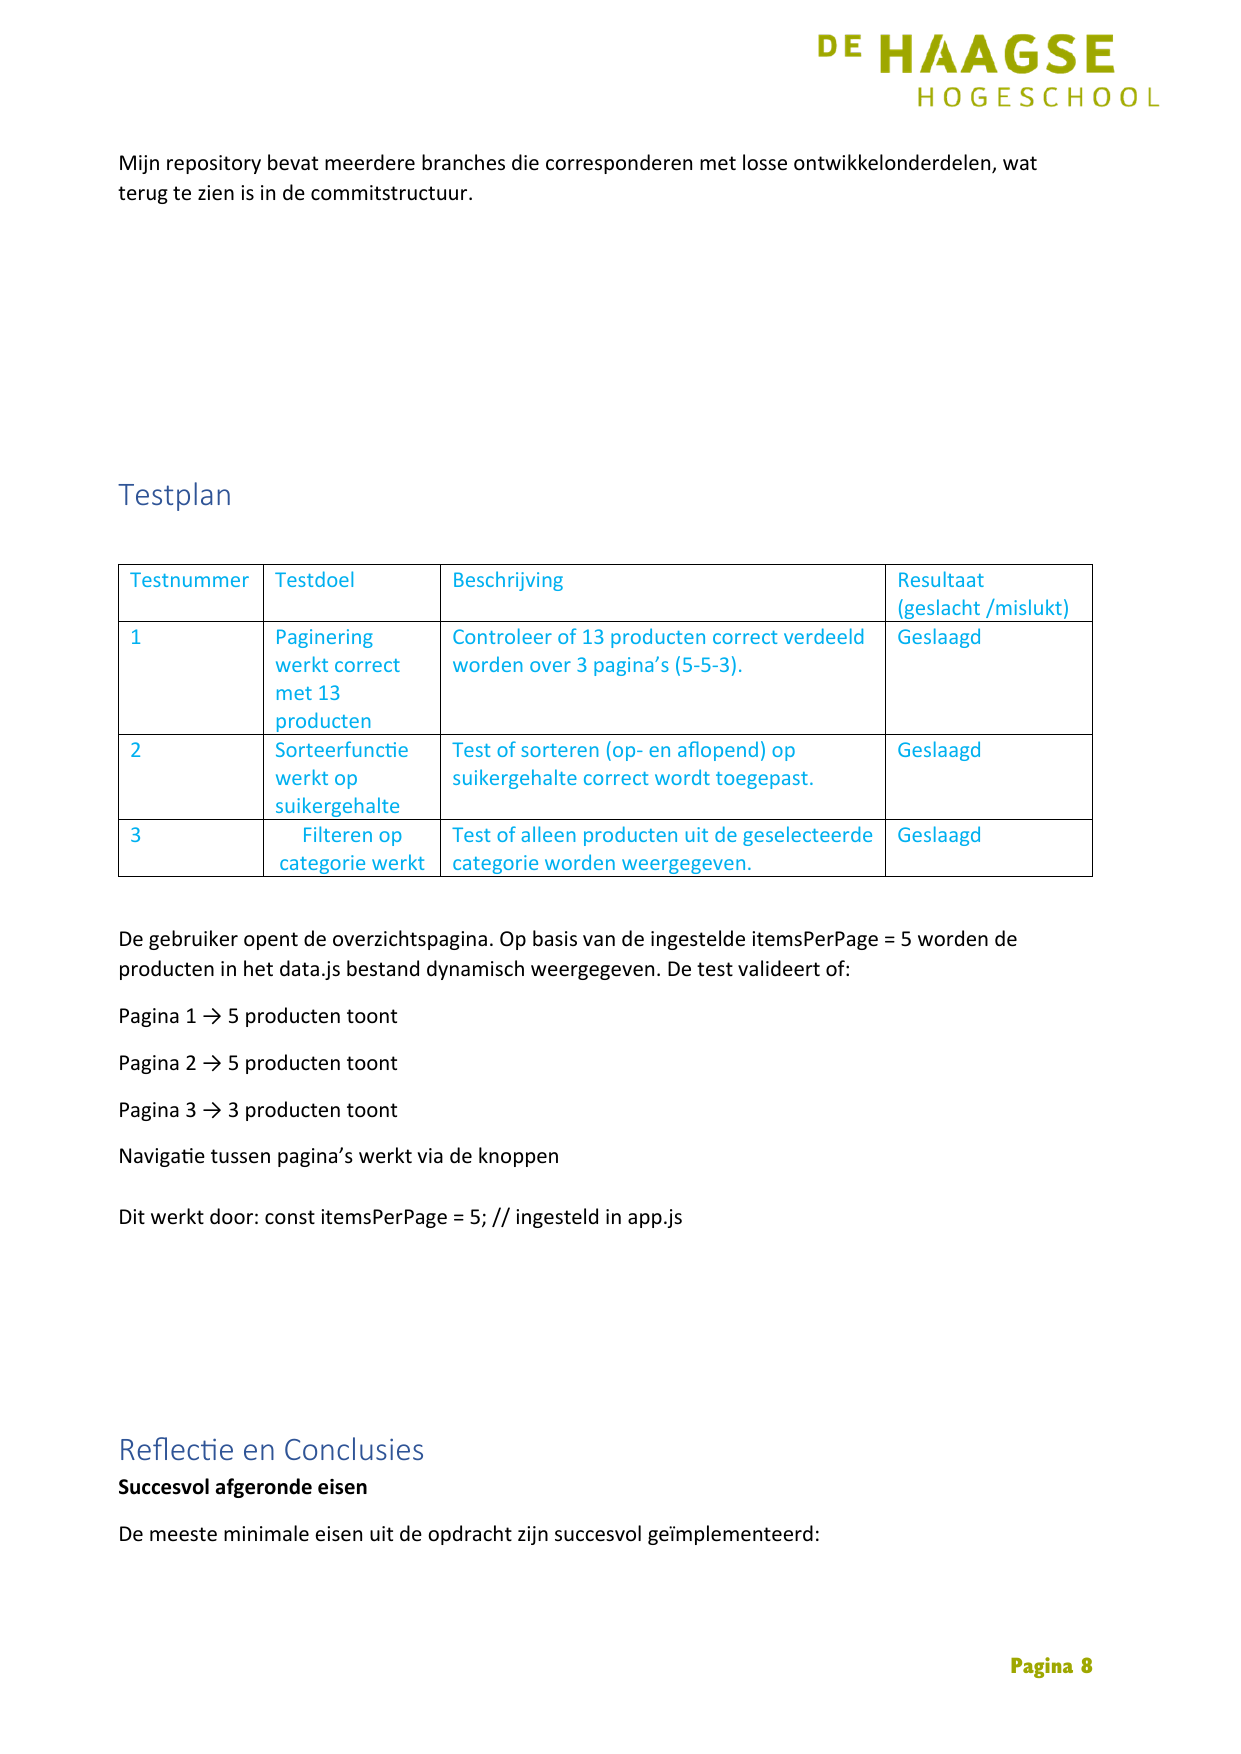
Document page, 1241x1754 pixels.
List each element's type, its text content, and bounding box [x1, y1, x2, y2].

text Mijn repository bevat meerdere branches die corresponderen met losse ontwikkelonderdelen, wat terug te zien is in de commitstructuur. [118, 148, 1093, 206]
text Pagina 1 → 5 producten toont [118, 1001, 1093, 1029]
table_cell Geslaagd [886, 735, 1092, 819]
table_cell 1 [119, 622, 263, 734]
table_cell Sorteerfunctie werkt op suikergehalte [264, 735, 440, 819]
table_header Testdoel [264, 565, 440, 621]
text Navigatie tussen pagina’s werkt via de knoppen Dit werkt door: const itemsPerPage = 5; // ingesteld in app.js [118, 1142, 1093, 1260]
table_cell Geslaagd [886, 622, 1092, 734]
table_cell Controleer of 13 producten correct verdeeld worden over 3 pagina’s (5-5-3). [441, 622, 885, 734]
table_cell 3 [119, 820, 263, 876]
table_header Testnummer [119, 565, 263, 621]
text De gebruiker opent de overzichtspagina. Op basis van de ingestelde itemsPerPage = 5 worden de producten in het data.js bestand dynamisch weergegeven. De test valideert of: [118, 924, 1093, 982]
text Pagina 3 → 3 producten toont [118, 1095, 1093, 1123]
subtitle Testplan [118, 473, 1093, 513]
text De meeste minimale eisen uit de opdracht zijn succesvol geïmplementeerd: [118, 1519, 1093, 1547]
table_cell Filteren op categorie werkt [264, 820, 440, 876]
table_cell 2 [119, 735, 263, 819]
text Pagina 2 → 5 producten toont [118, 1048, 1093, 1076]
table_header Resultaat (geslacht /mislukt) [886, 565, 1092, 621]
subtitle Reflectie en Conclusies [118, 1428, 1093, 1469]
table_cell Paginering werkt correct met 13 producten [264, 622, 440, 734]
table_cell Geslaagd [886, 820, 1092, 876]
text Succesvol afgeronde eisen [118, 1472, 1093, 1500]
picture [797, 13, 1180, 127]
table_header Beschrijving [441, 565, 885, 621]
table_cell Test of alleen producten uit de geselecteerde categorie worden weergegeven. [441, 820, 885, 876]
table_cell Test of sorteren (op- en aflopend) op suikergehalte correct wordt toegepast. [441, 735, 885, 819]
